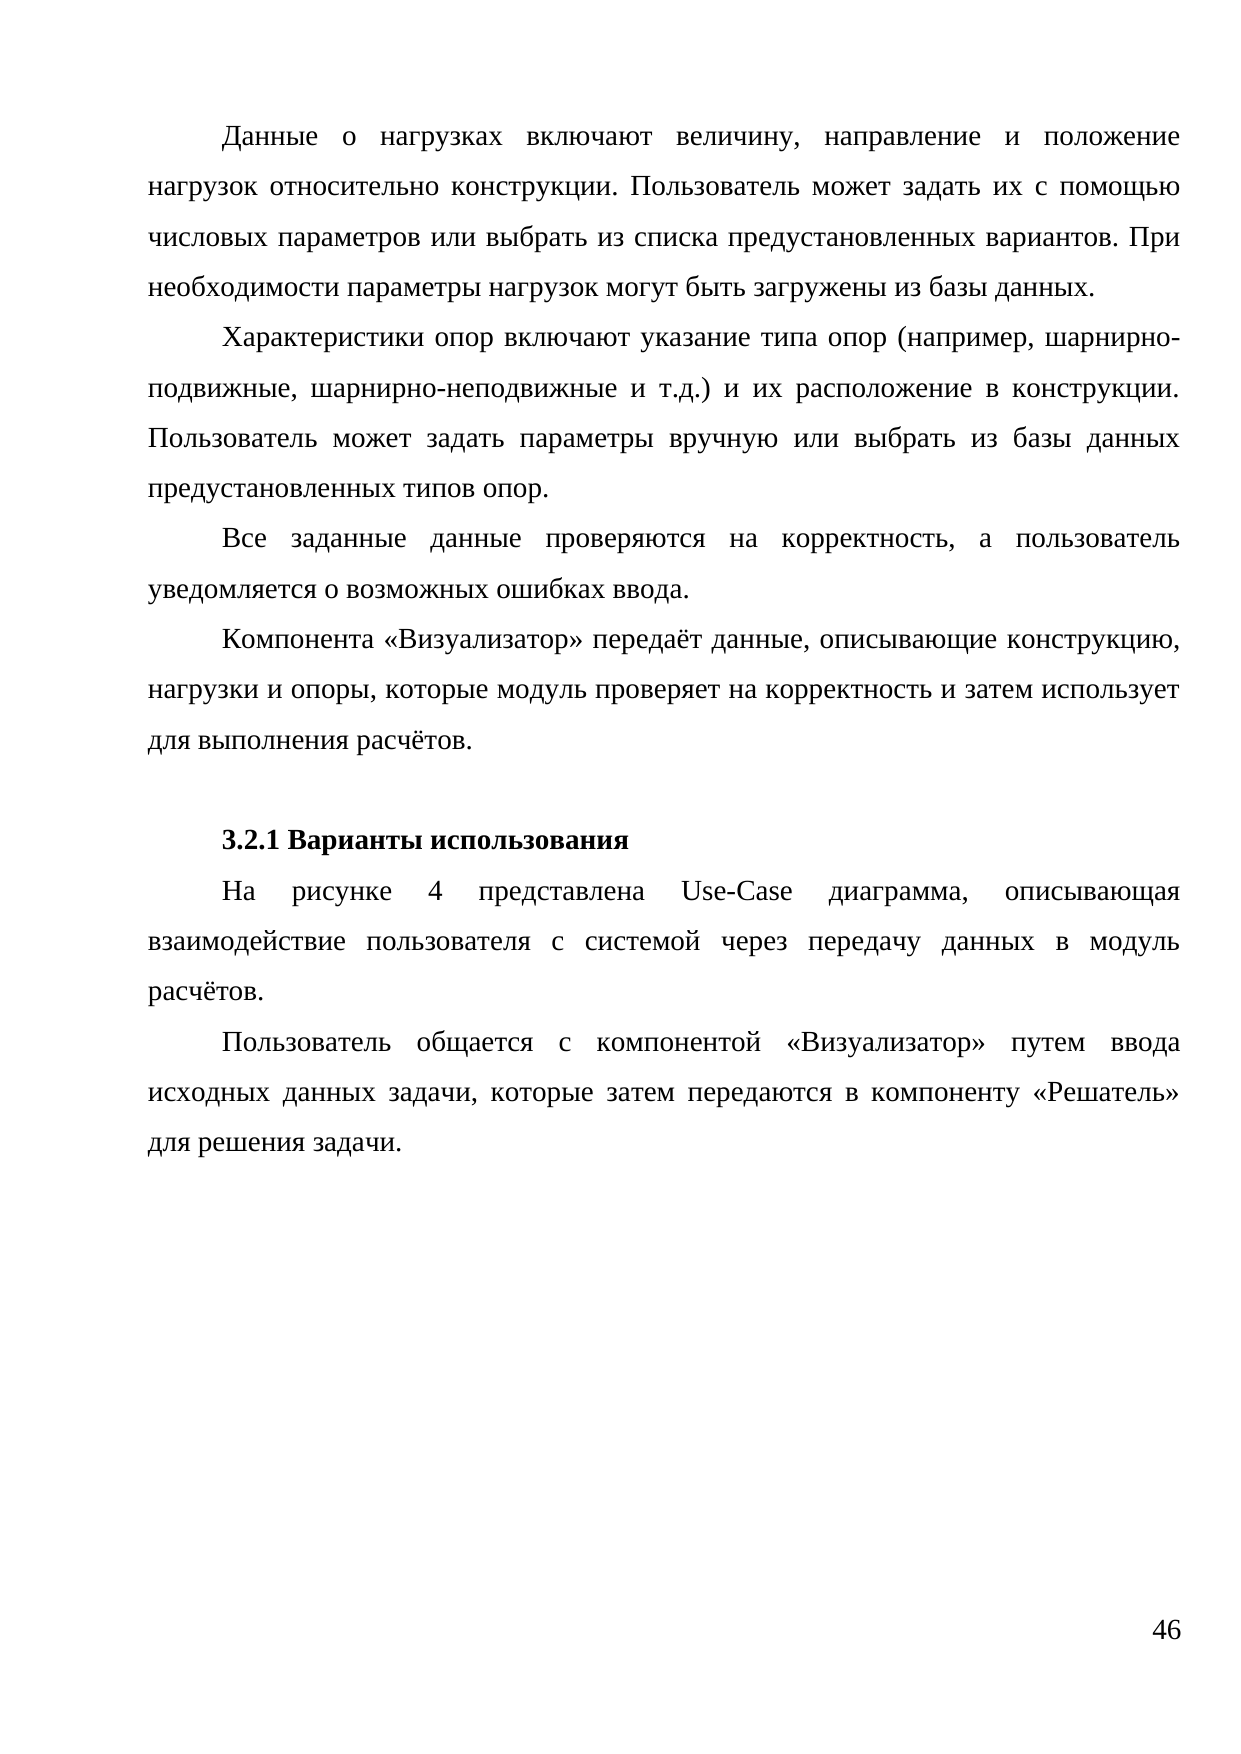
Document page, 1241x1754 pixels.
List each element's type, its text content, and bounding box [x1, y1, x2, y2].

text Характеристики опор включают указание типа опор (например, шарнирно-подвижные, шарнирно-неподвижные и т.д.) и их расположение в конструкции. Пользователь может задать параметры вручную или выбрать из базы данных предустановленных типов опор. [148, 319, 1181, 504]
text Пользователь общается с компонентой «Визуализатор» путем ввода исходных данных задачи, которые затем передаются в компоненту «Решатель» для решения задачи. [148, 1024, 1181, 1158]
text Компонента «Визуализатор» передаёт данные, описывающие конструкцию, нагрузки и опоры, которые модуль проверяет на корректность и затем использует для выполнения расчётов. [148, 621, 1181, 755]
text Все заданные данные проверяются на корректность, а пользователь уведомляется о возможных ошибках ввода. [148, 521, 1181, 604]
text На рисунке 4 представлена Use-Case диаграмма, описывающая взаимодействие пользователя с системой через передачу данных в модуль расчётов. [148, 873, 1181, 1007]
subtitle 3.2.1 Варианты использования [148, 822, 1181, 856]
text Данные о нагрузках включают величину, направление и положение нагрузок относительно конструкции. Пользователь может задать их с помощью числовых параметров или выбрать из списка предустановленных вариантов. При необходимости параметры нагрузок могут быть загружены из базы данных. [148, 118, 1181, 303]
